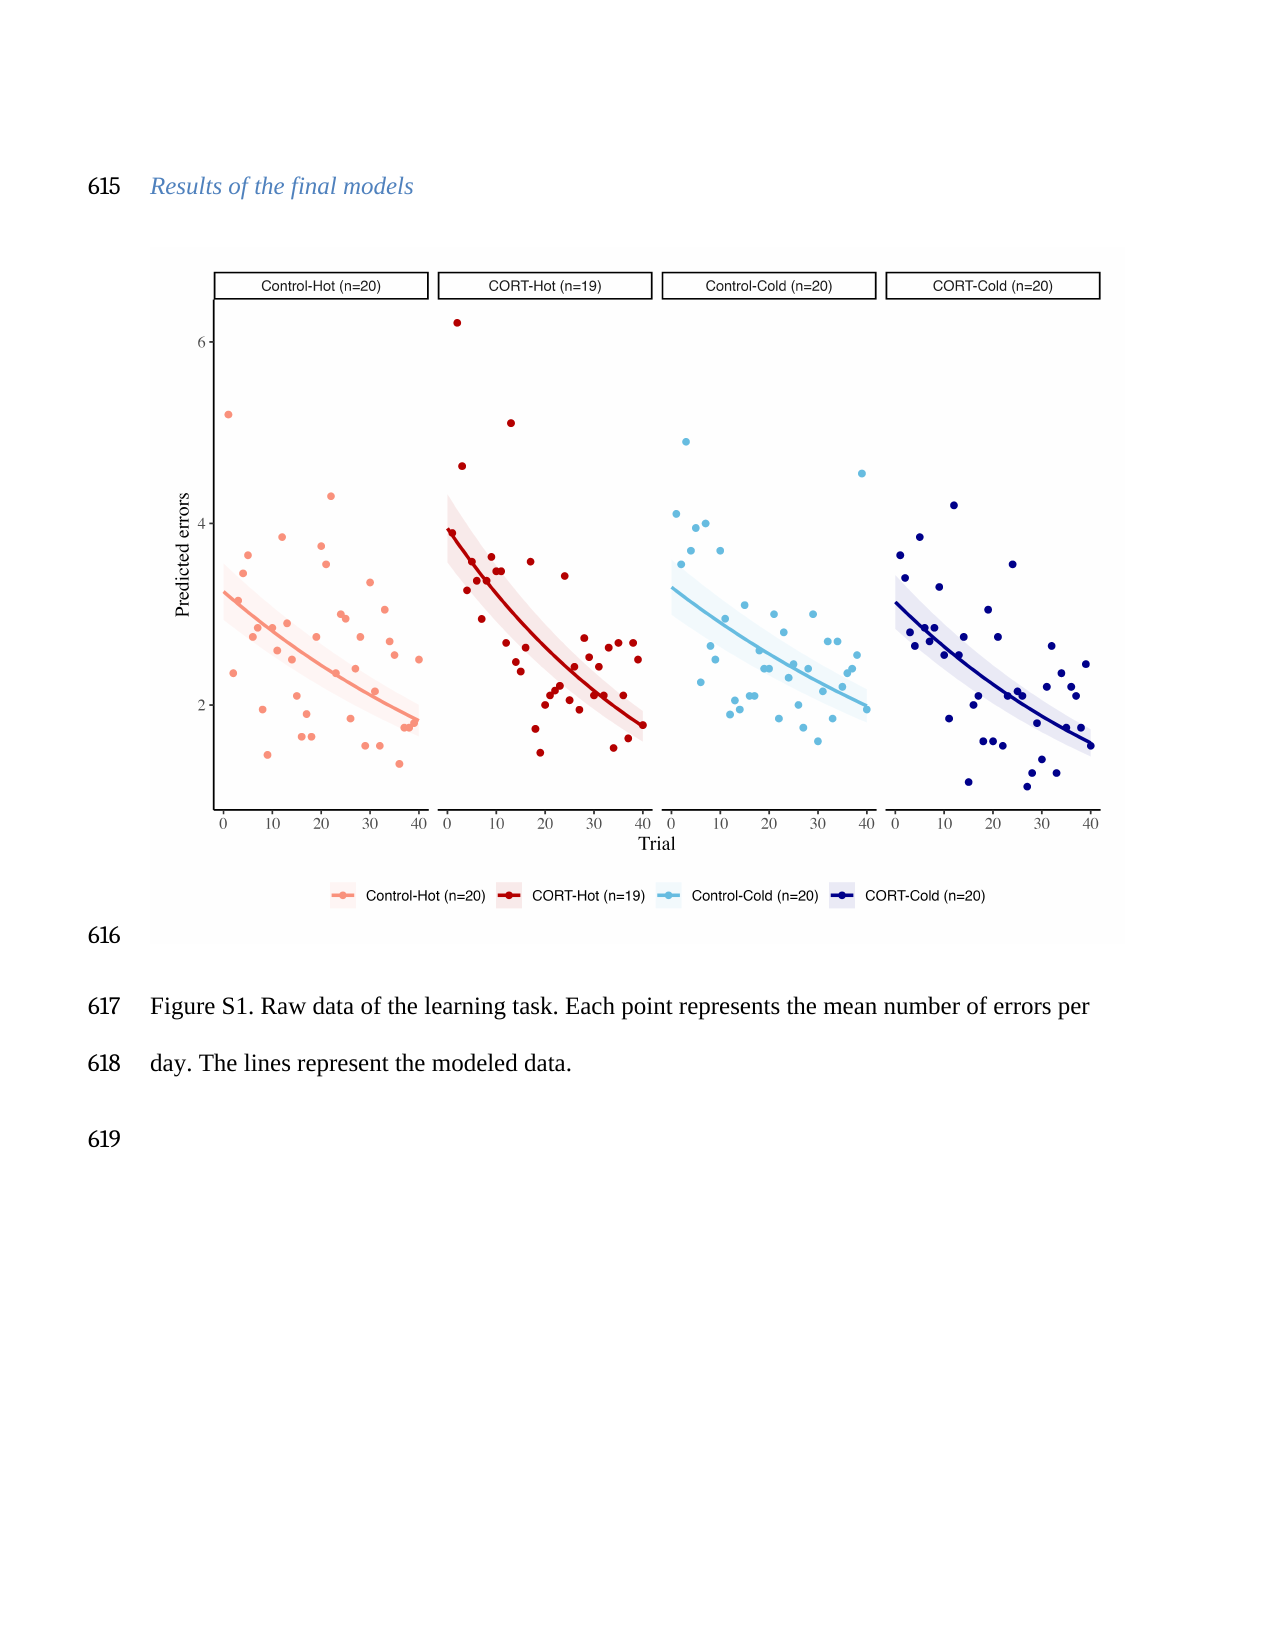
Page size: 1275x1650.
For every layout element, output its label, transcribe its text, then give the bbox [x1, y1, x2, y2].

picture [150, 247, 1125, 944]
text Figure S1. Raw data of the learning task. Each point represents the mean number of errors per day. The lines represent the modeled data. [150, 991, 1125, 1077]
subtitle Results of the final models [150, 171, 1125, 199]
